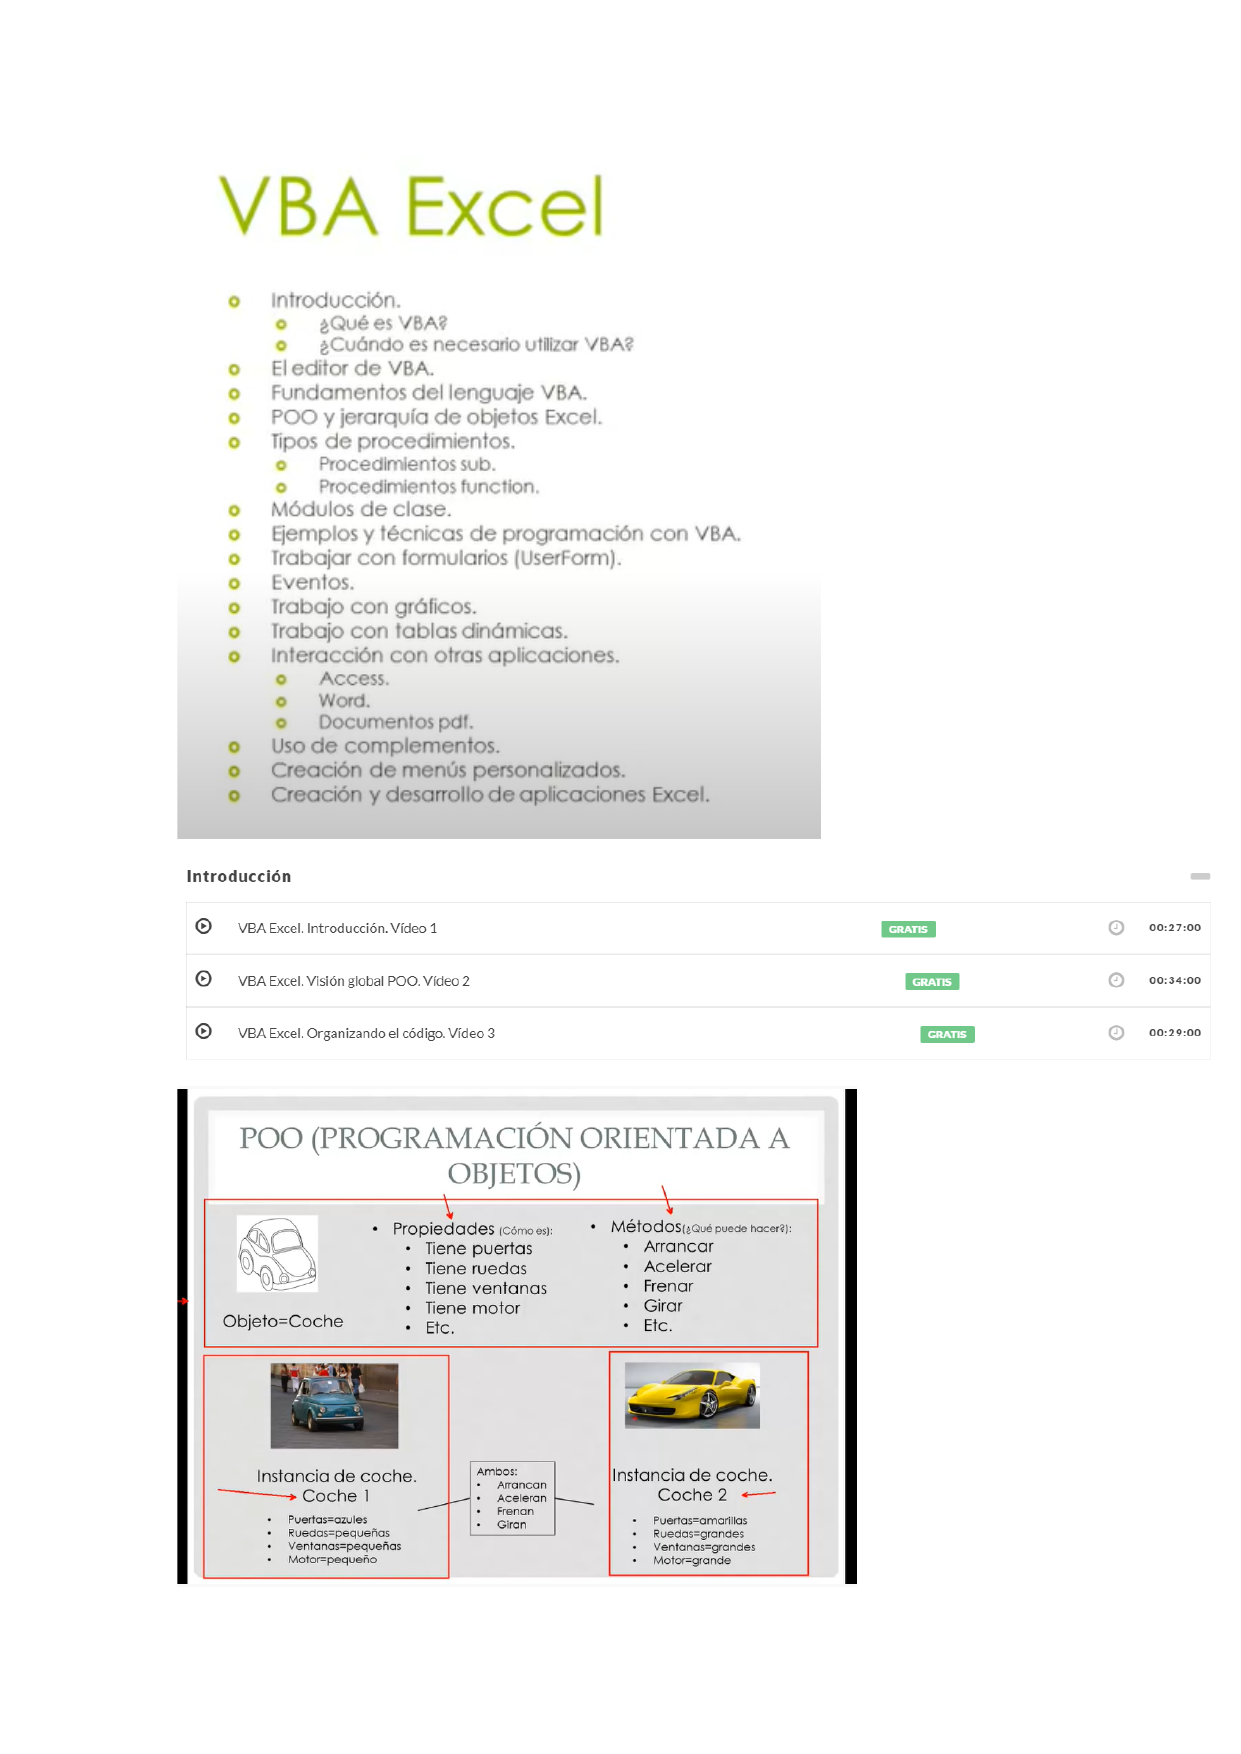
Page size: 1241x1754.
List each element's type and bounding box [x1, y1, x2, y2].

picture [177, 147, 821, 839]
picture [177, 1086, 857, 1587]
picture [177, 857, 1226, 1068]
